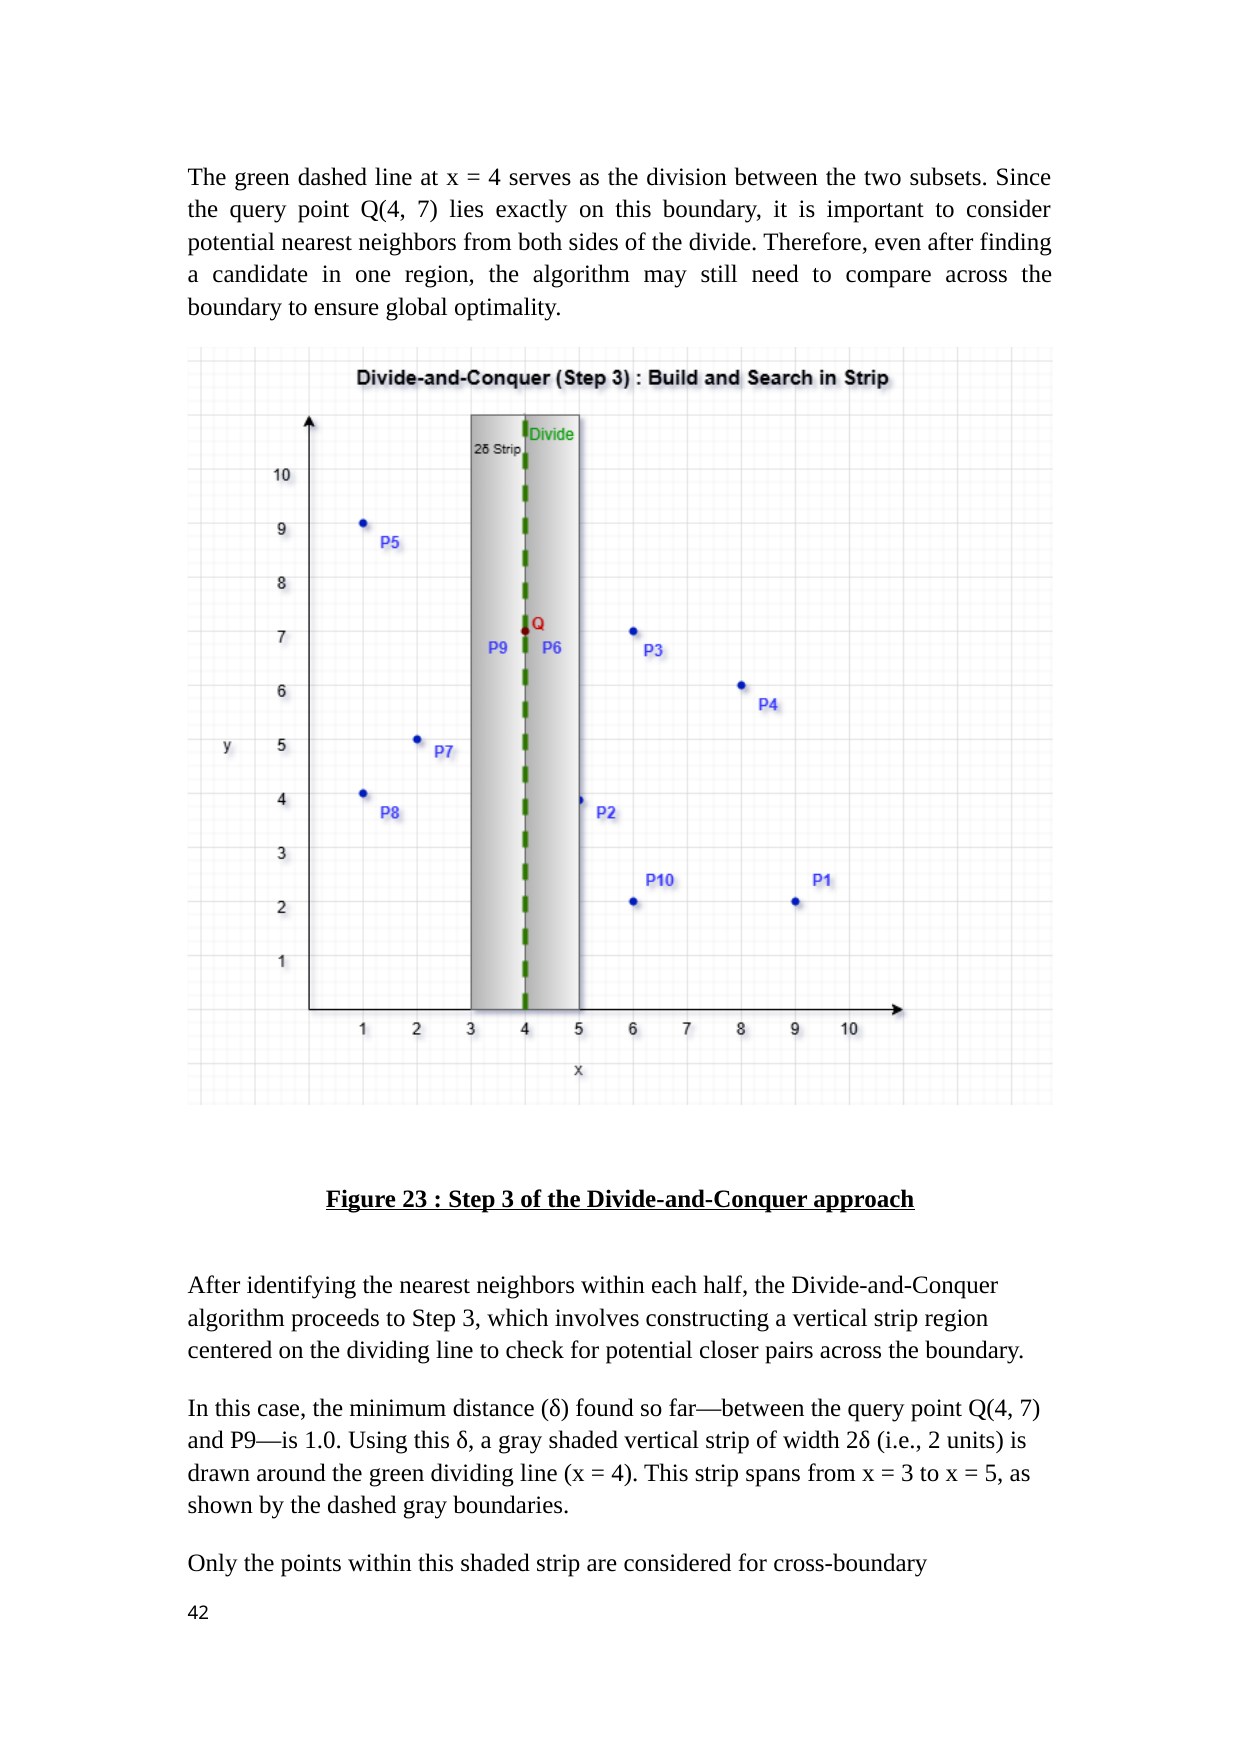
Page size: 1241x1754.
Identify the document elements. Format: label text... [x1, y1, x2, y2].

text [187, 1546, 1053, 1578]
text In this case, the minimum distance (δ) found so far—between the query point Q(4, 7) and P9—is 1.0. Using this δ, a gray shaded vertical strip of width 2δ (i.e., 2 units) is drawn around the green dividing line (x = 4). This strip spans from x = 3 to x = 5, as shown by the dashed gray boundaries. [187, 1391, 1053, 1521]
text Figure 23 : Step 3 of the Divide-and-Conquer approach [187, 1182, 1053, 1214]
text The green dashed line at x = 4 serves as the division between the two subsets. Since the query point Q(4, 7) lies exactly on this boundary, it is important to consider potential nearest neighbors from both sides of the divide. Therefore, even after finding a candidate in one region, the algorithm may still need to compare across the boundary to ensure global optimality. [187, 160, 1053, 322]
text After identifying the nearest neighbors within each half, the Divide-and-Conquer algorithm proceeds to Step 3, which involves constructing a vertical strip region centered on the dividing line to check for potential closer pairs across the boundary. [187, 1268, 1053, 1366]
picture [187, 347, 1053, 1105]
